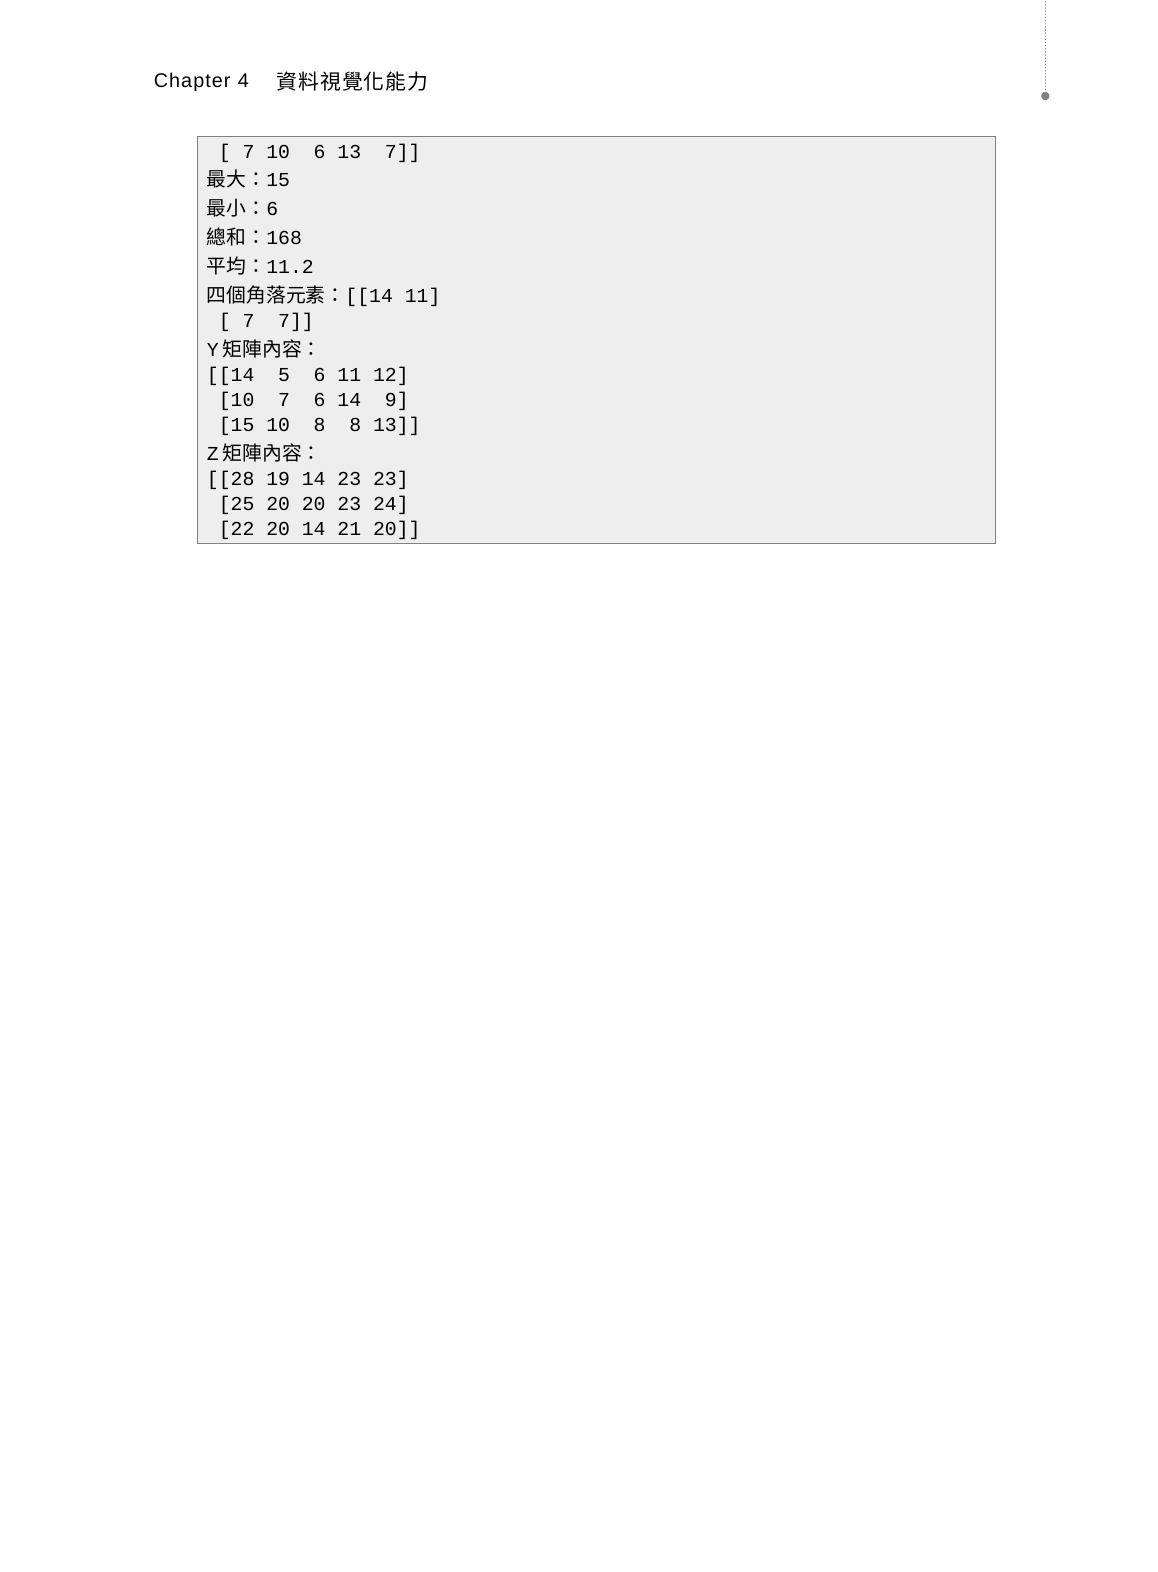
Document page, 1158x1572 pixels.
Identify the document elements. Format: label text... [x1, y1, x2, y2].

text [22 20 14 21 20]] [198, 513, 995, 543]
text [ 7 10 6 13 7]] [198, 137, 995, 161]
text 最小：6 [198, 190, 995, 218]
text [15 10 8 8 13]] [198, 409, 995, 434]
text [10 7 6 14 9] [198, 384, 995, 409]
text [[28 19 14 23 23] [198, 463, 995, 488]
text [[14 5 6 11 12] [198, 359, 995, 384]
text 總和：168 [198, 218, 995, 247]
text Y矩陣內容： [198, 330, 995, 359]
text 四個角落元素：[[14 11] [198, 276, 995, 305]
text 平均：11.2 [198, 247, 995, 276]
text Z矩陣內容： [198, 434, 995, 463]
text [25 20 20 23 24] [198, 488, 995, 513]
text 最大：15 [198, 161, 995, 190]
text [ 7 7]] [198, 305, 995, 330]
